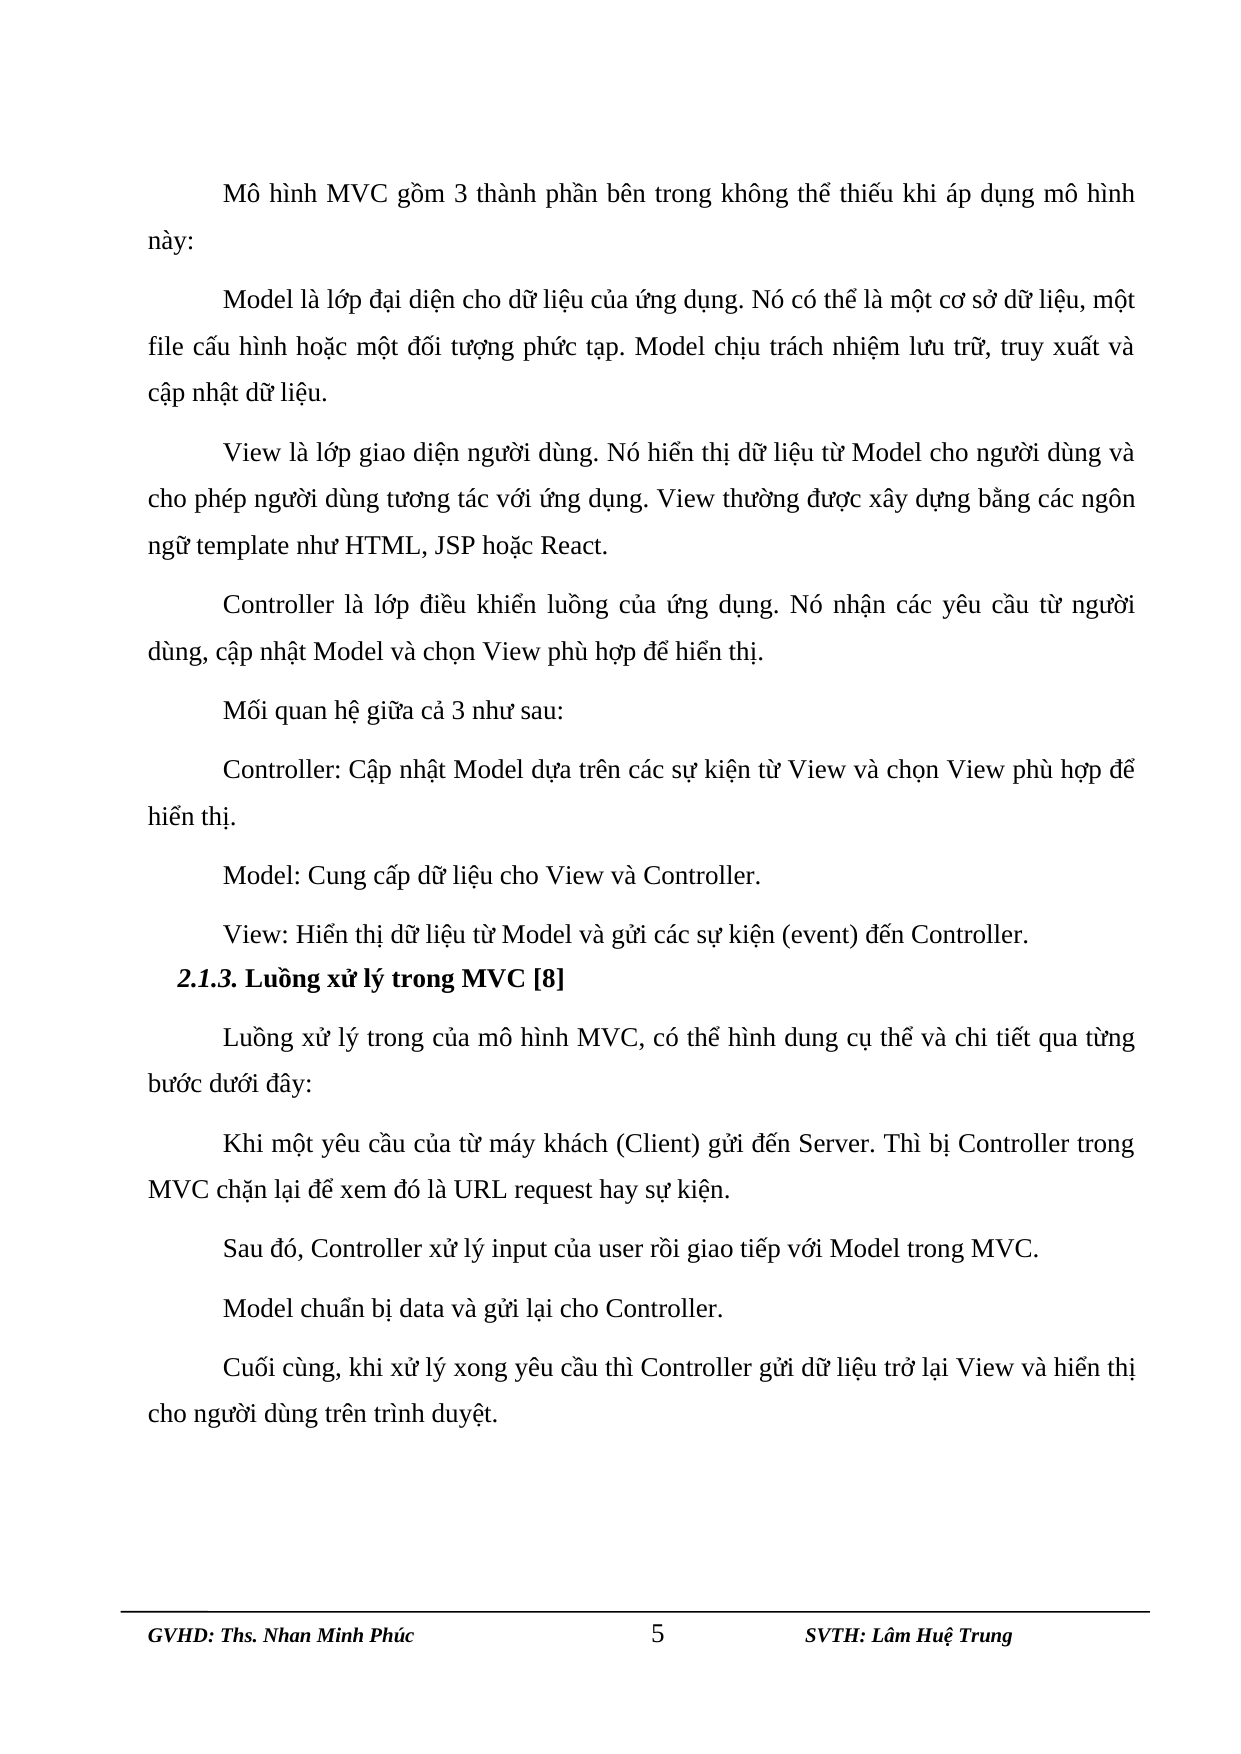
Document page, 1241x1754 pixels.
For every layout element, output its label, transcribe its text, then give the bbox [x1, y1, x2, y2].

text Khi một yêu cầu của từ máy khách (Client) gửi đến Server. Thì bị Controller trong MVC chặn lại để xem đó là URL request hay sự kiện. [148, 1127, 1137, 1204]
text Model là lớp đại diện cho dữ liệu của ứng dụng. Nó có thể là một cơ sở dữ liệu, một file cấu hình hoặc một đối tượng phức tạp. Model chịu trách nhiệm lưu trữ, truy xuất và cập nhật dữ liệu. [148, 283, 1137, 408]
text Model chuẩn bị data và gửi lại cho Controller. [148, 1292, 1137, 1323]
text Sau đó, Controller xử lý input của user rồi giao tiếp với Model trong MVC. [148, 1233, 1137, 1264]
text Controller là lớp điều khiển luồng của ứng dụng. Nó nhận các yêu cầu từ người dùng, cập nhật Model và chọn View phù hợp để hiển thị. [148, 588, 1137, 666]
text Mô hình MVC gồm 3 thành phần bên trong không thể thiếu khi áp dụng mô hình này: [148, 177, 1137, 255]
text Mối quan hệ giữa cả 3 như sau: [148, 694, 1137, 725]
text View là lớp giao diện người dùng. Nó hiển thị dữ liệu từ Model cho người dùng và cho phép người dùng tương tác với ứng dụng. View thường được xây dựng bằng các ngôn ngữ template như HTML, JSP hoặc React. [148, 436, 1137, 560]
text Controller: Cập nhật Model dựa trên các sự kiện từ View và chọn View phù hợp để hiển thị. [148, 753, 1137, 831]
text Cuối cùng, khi xử lý xong yêu cầu thì Controller gửi dữ liệu trở lại View và hiển thị cho người dùng trên trình duyệt. [148, 1351, 1137, 1429]
text View: Hiển thị dữ liệu từ Model và gửi các sự kiện (event) đến Controller. [148, 918, 1137, 949]
text Model: Cung cấp dữ liệu cho View và Controller. [148, 859, 1137, 890]
text Luồng xử lý trong của mô hình MVC, có thể hình dung cụ thể và chi tiết qua từng bước dưới đây: [148, 1021, 1137, 1099]
subtitle Luồng xử lý trong MVC [8] [177, 962, 1137, 993]
